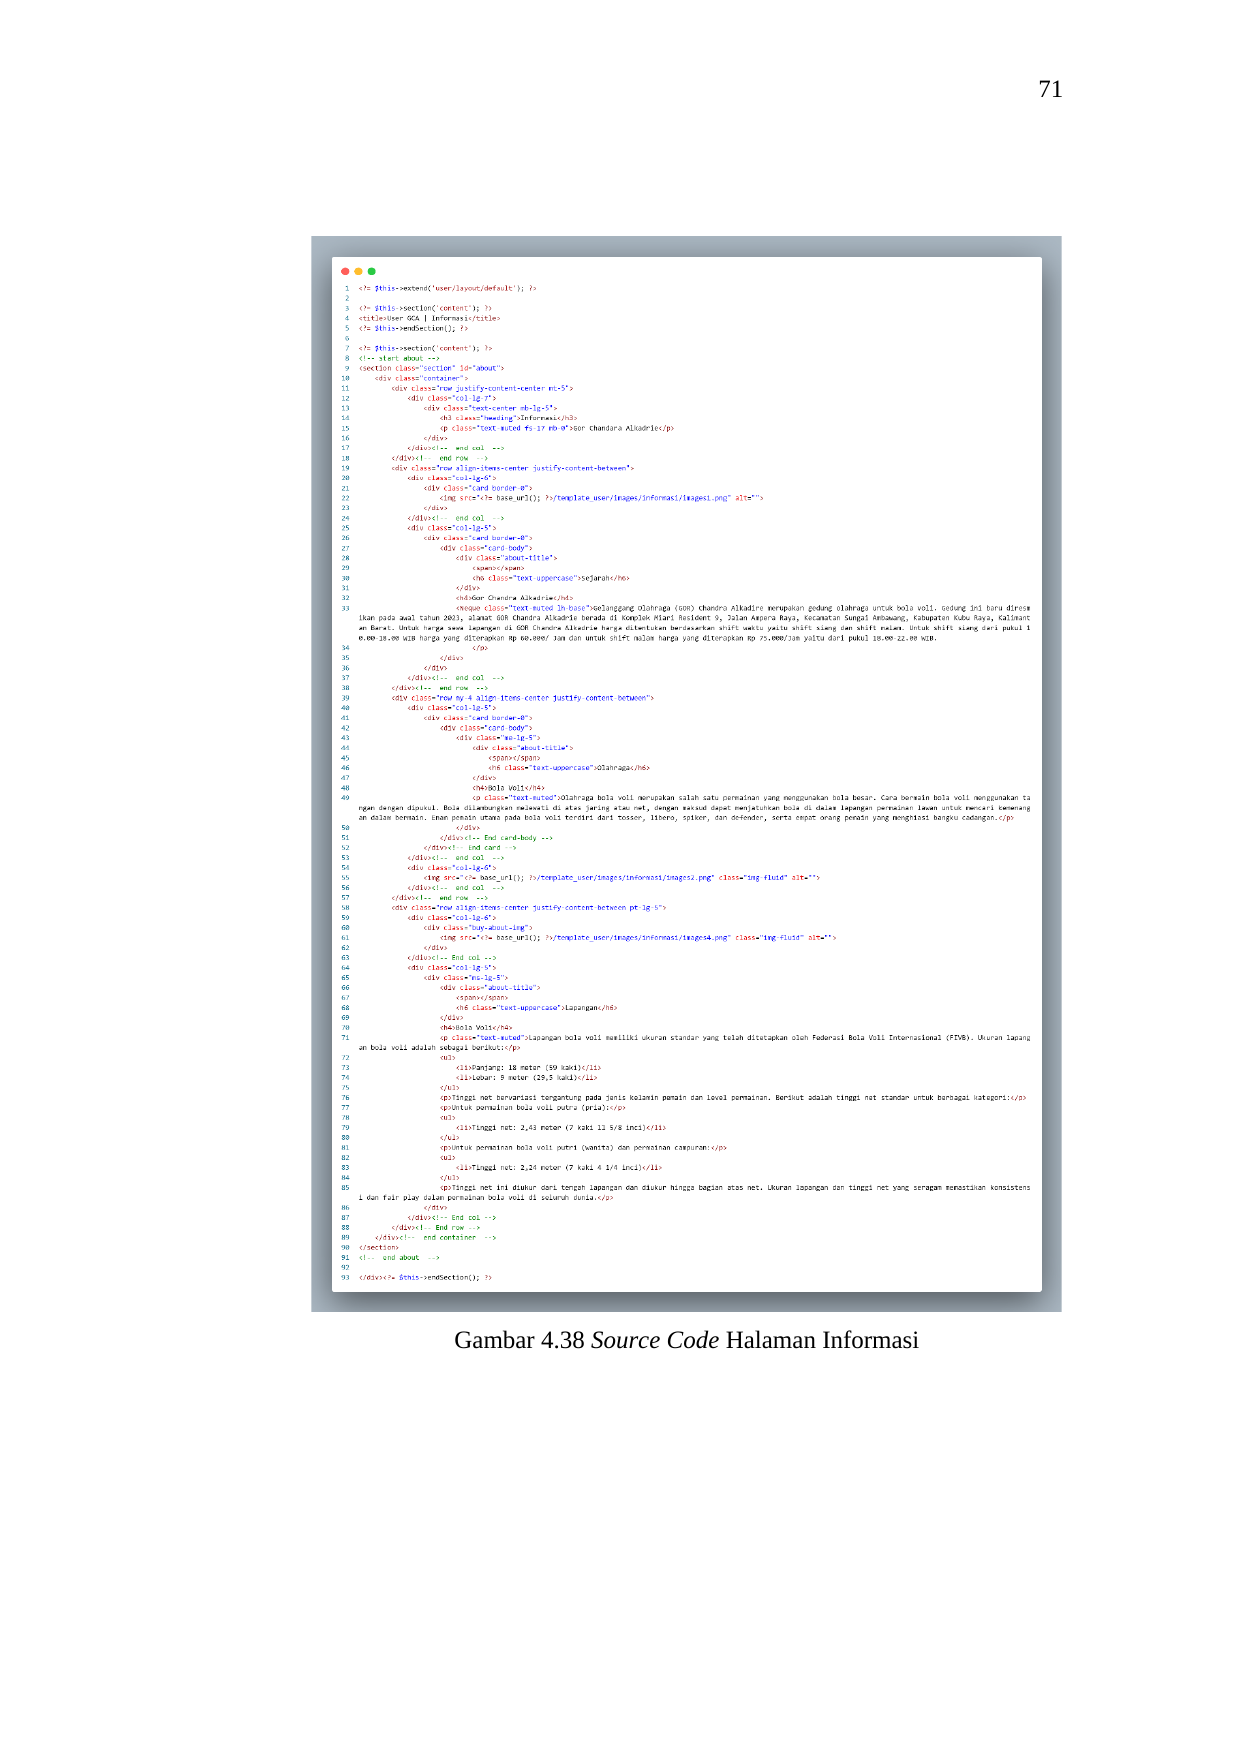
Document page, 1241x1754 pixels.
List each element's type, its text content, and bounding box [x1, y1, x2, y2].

picture [311, 236, 1062, 1312]
list Gambar 4.38 Source Code Halaman Informasi [310, 1326, 1063, 1354]
